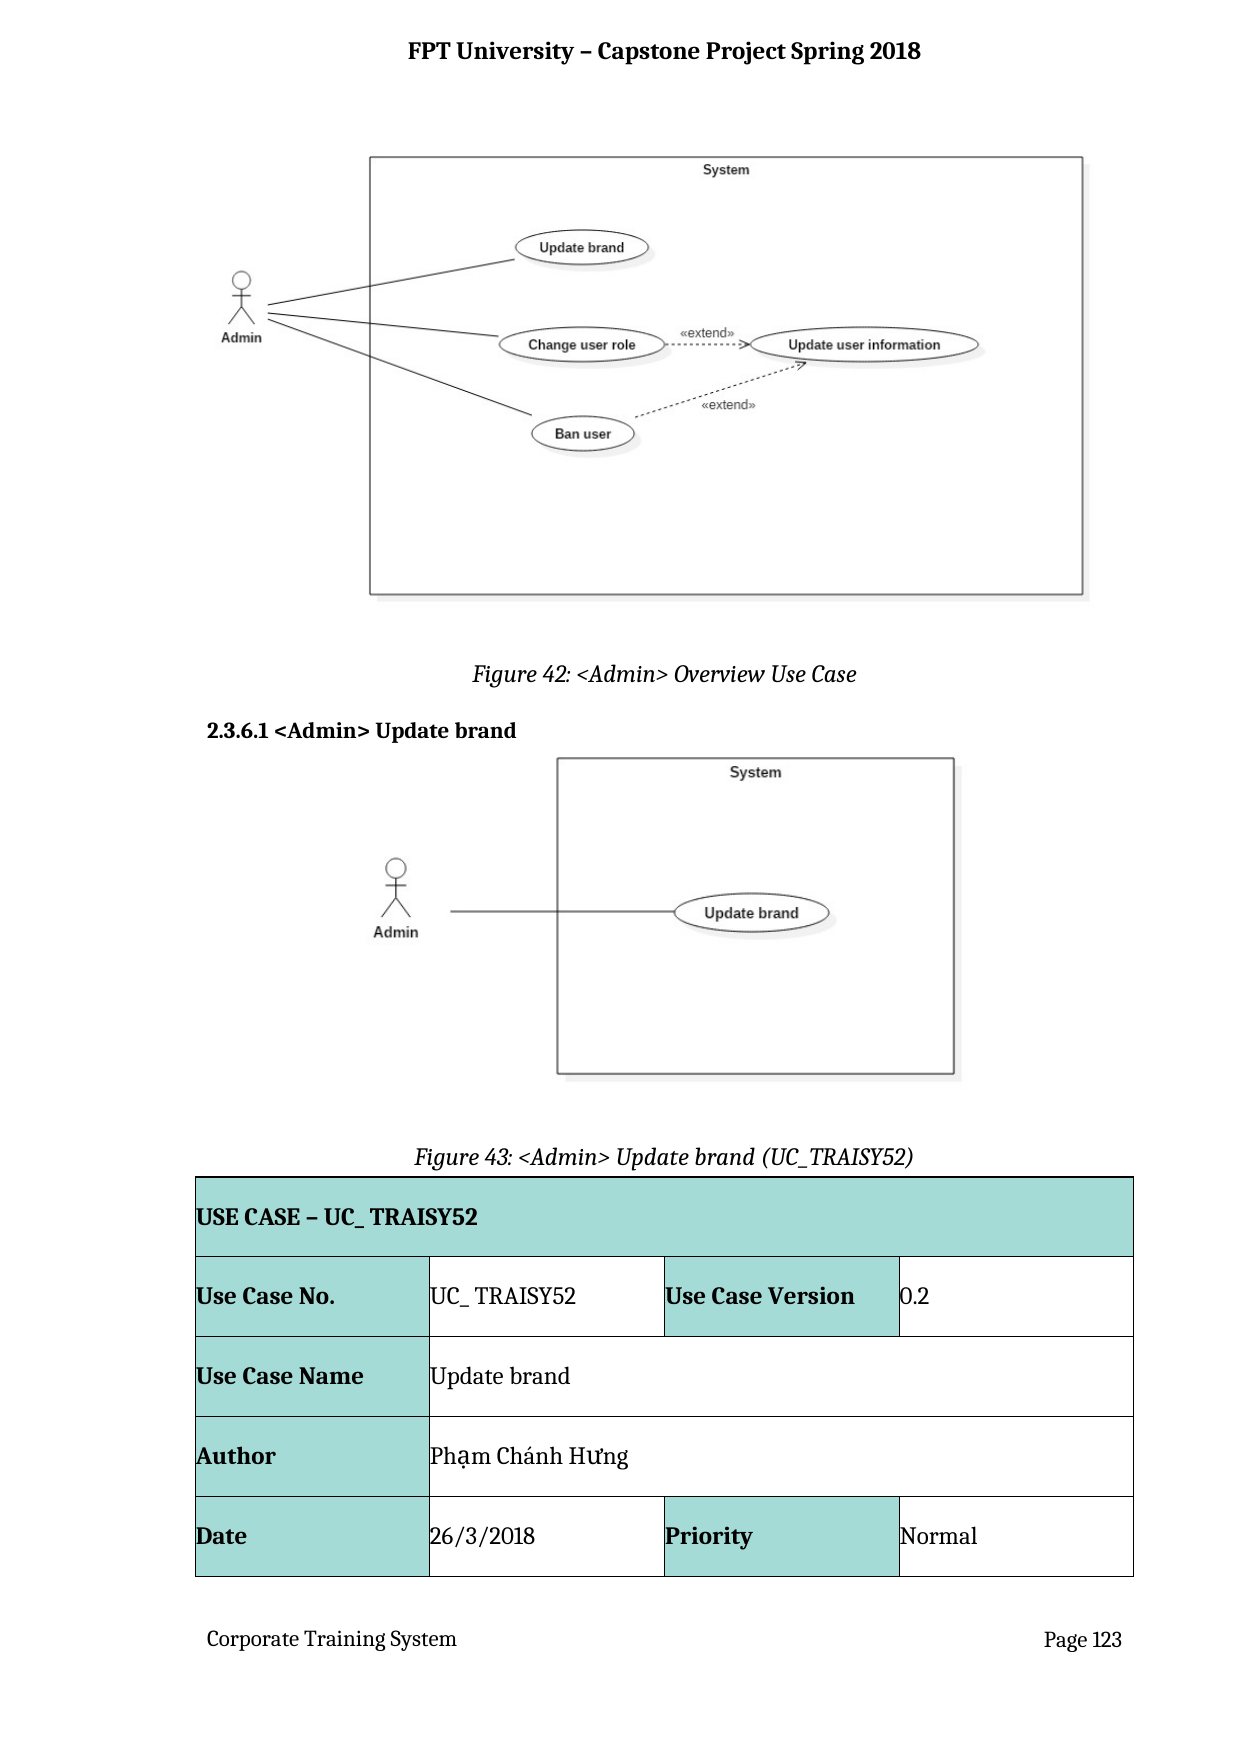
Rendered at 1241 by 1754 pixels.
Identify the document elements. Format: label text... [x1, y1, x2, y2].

table_cell 26/3/2018 [430, 1497, 664, 1576]
text Figure 42: <Admin> Overview Use Case [207, 659, 1122, 688]
table_cell Use Case Version [665, 1257, 899, 1336]
table_cell UC_ TRAISY52 [430, 1257, 664, 1336]
picture [206, 147, 1123, 635]
table_cell Use Case Name [196, 1337, 429, 1416]
table_cell Use Case No. [196, 1257, 429, 1336]
table_cell Normal [900, 1497, 1133, 1576]
text Figure 43: <Admin> Update brand (UC_TRAISY52) [207, 1143, 1122, 1172]
table_cell Priority [665, 1497, 899, 1576]
table_cell Author [196, 1417, 429, 1496]
table_cell Date [196, 1497, 429, 1576]
table_header USE CASE – UC_ TRAISY52 [196, 1178, 1133, 1256]
picture [330, 747, 999, 1119]
table_cell Update brand [430, 1337, 1133, 1416]
table_cell 0.2 [900, 1257, 1133, 1336]
text 2.3.6.1 <Admin> Update brand [207, 718, 1122, 744]
table_cell Phạm Chánh Hưng [430, 1417, 1133, 1496]
